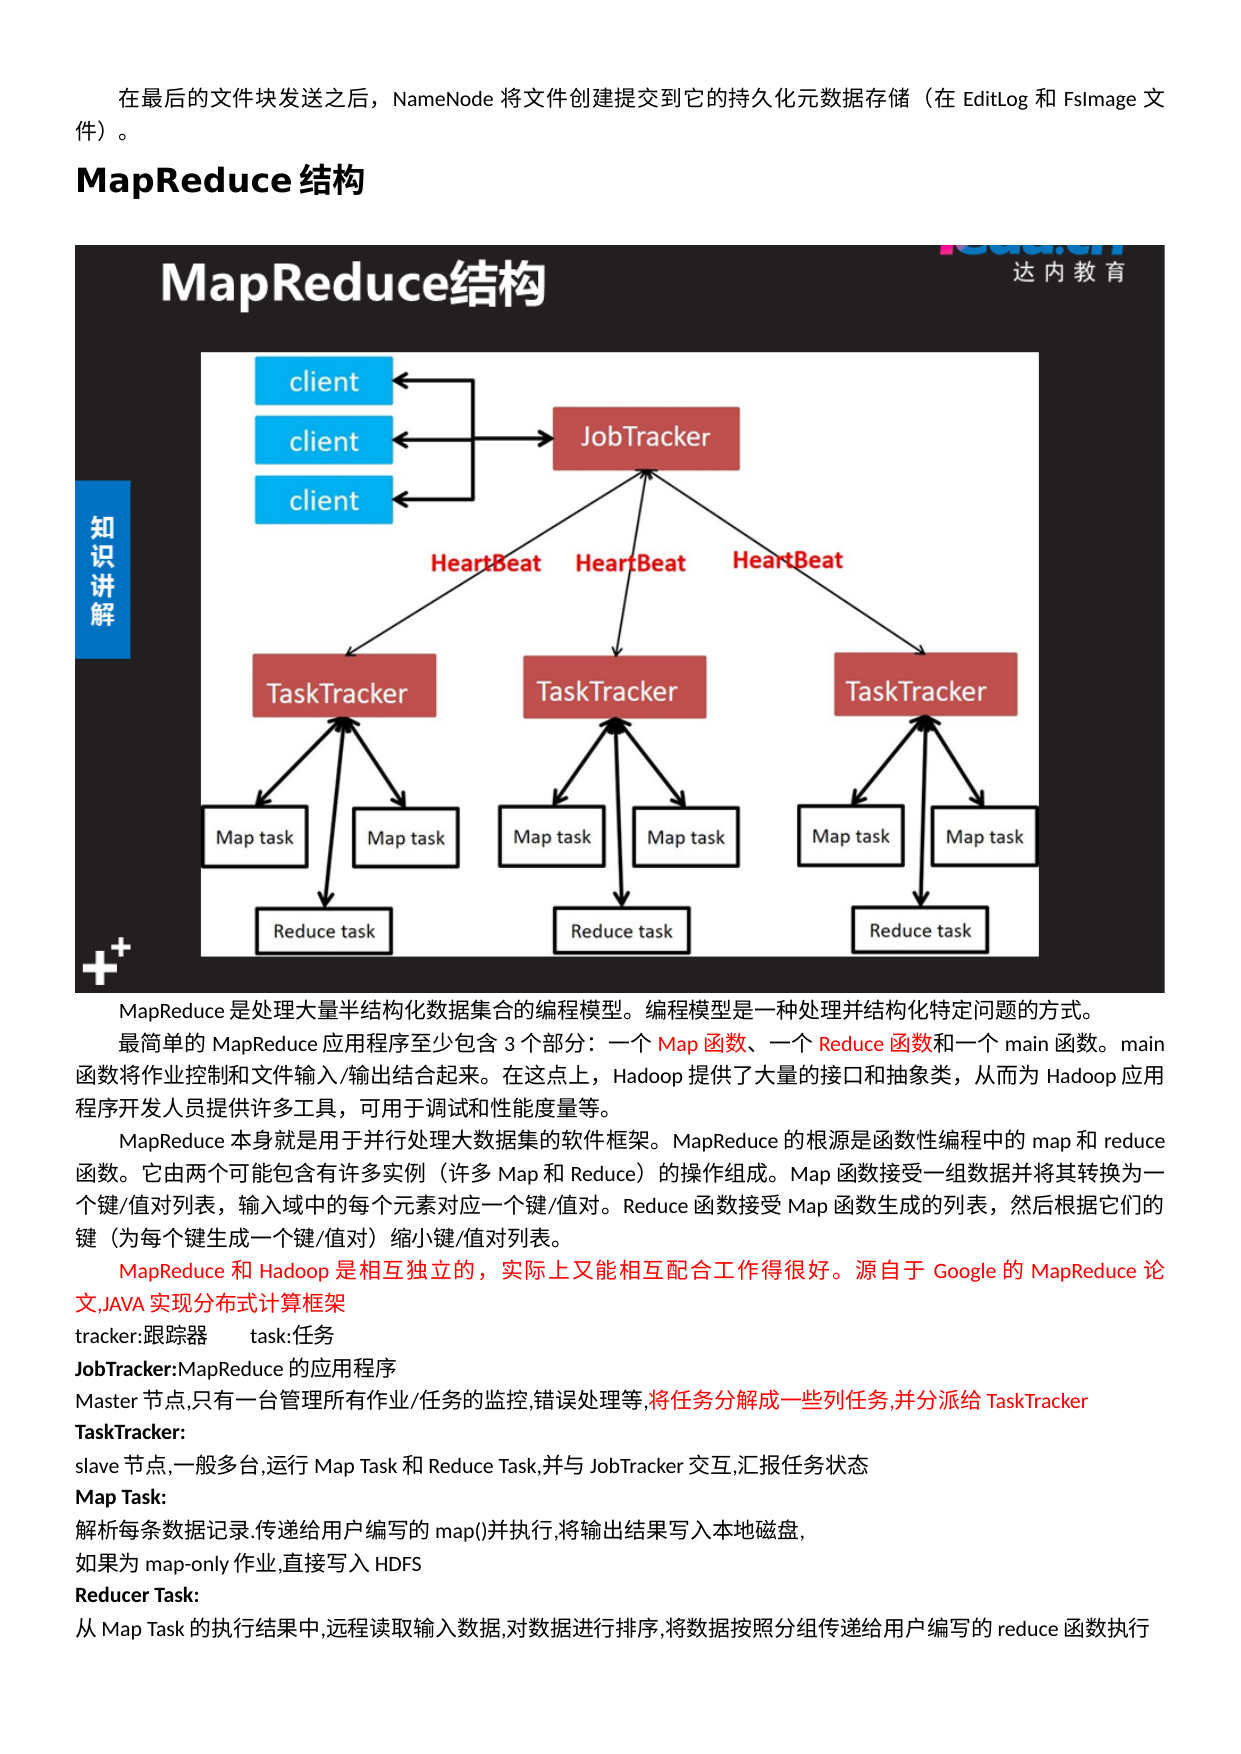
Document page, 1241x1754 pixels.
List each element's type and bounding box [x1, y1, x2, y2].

picture [75, 245, 1165, 993]
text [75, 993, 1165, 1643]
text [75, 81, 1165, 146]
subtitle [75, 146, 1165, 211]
